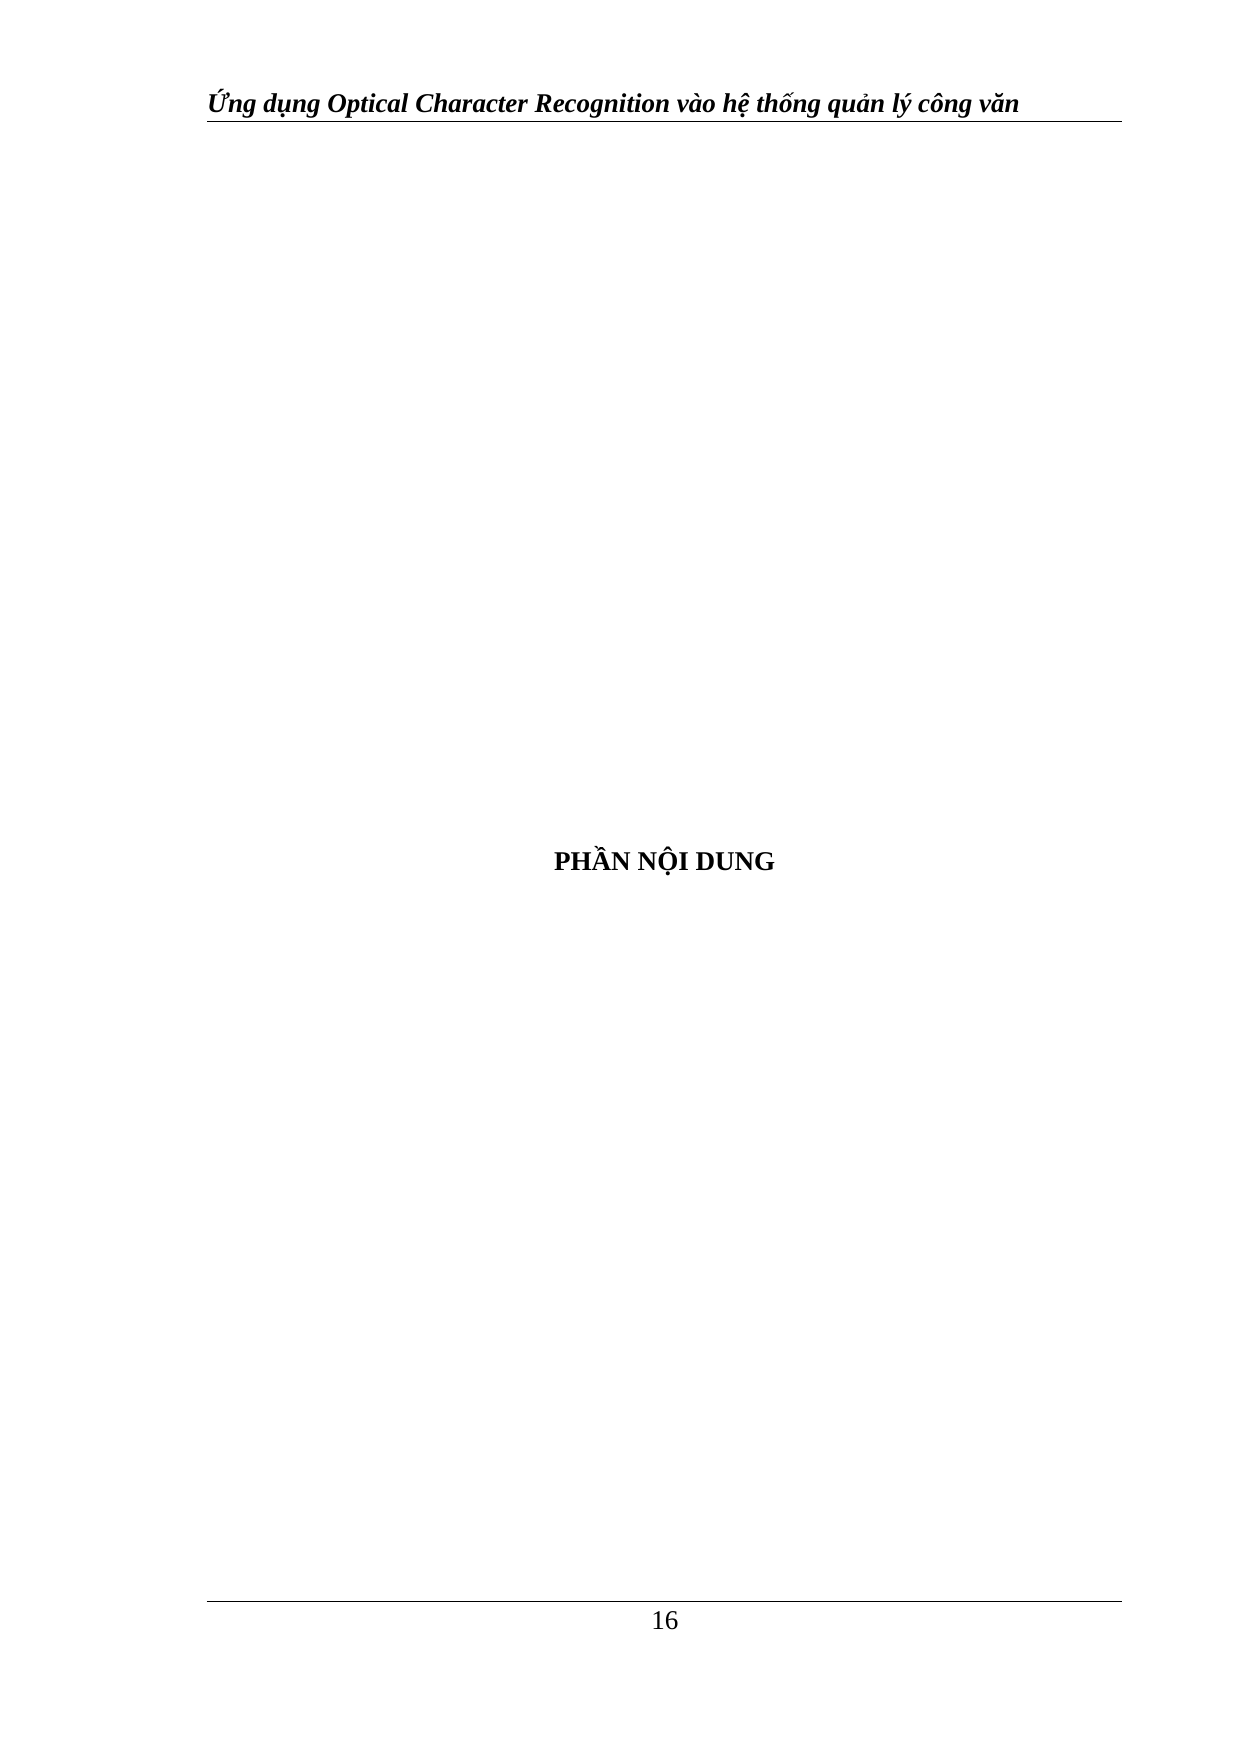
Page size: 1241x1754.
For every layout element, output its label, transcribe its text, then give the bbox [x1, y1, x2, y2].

subtitle NỘI DUNG [207, 846, 1122, 877]
